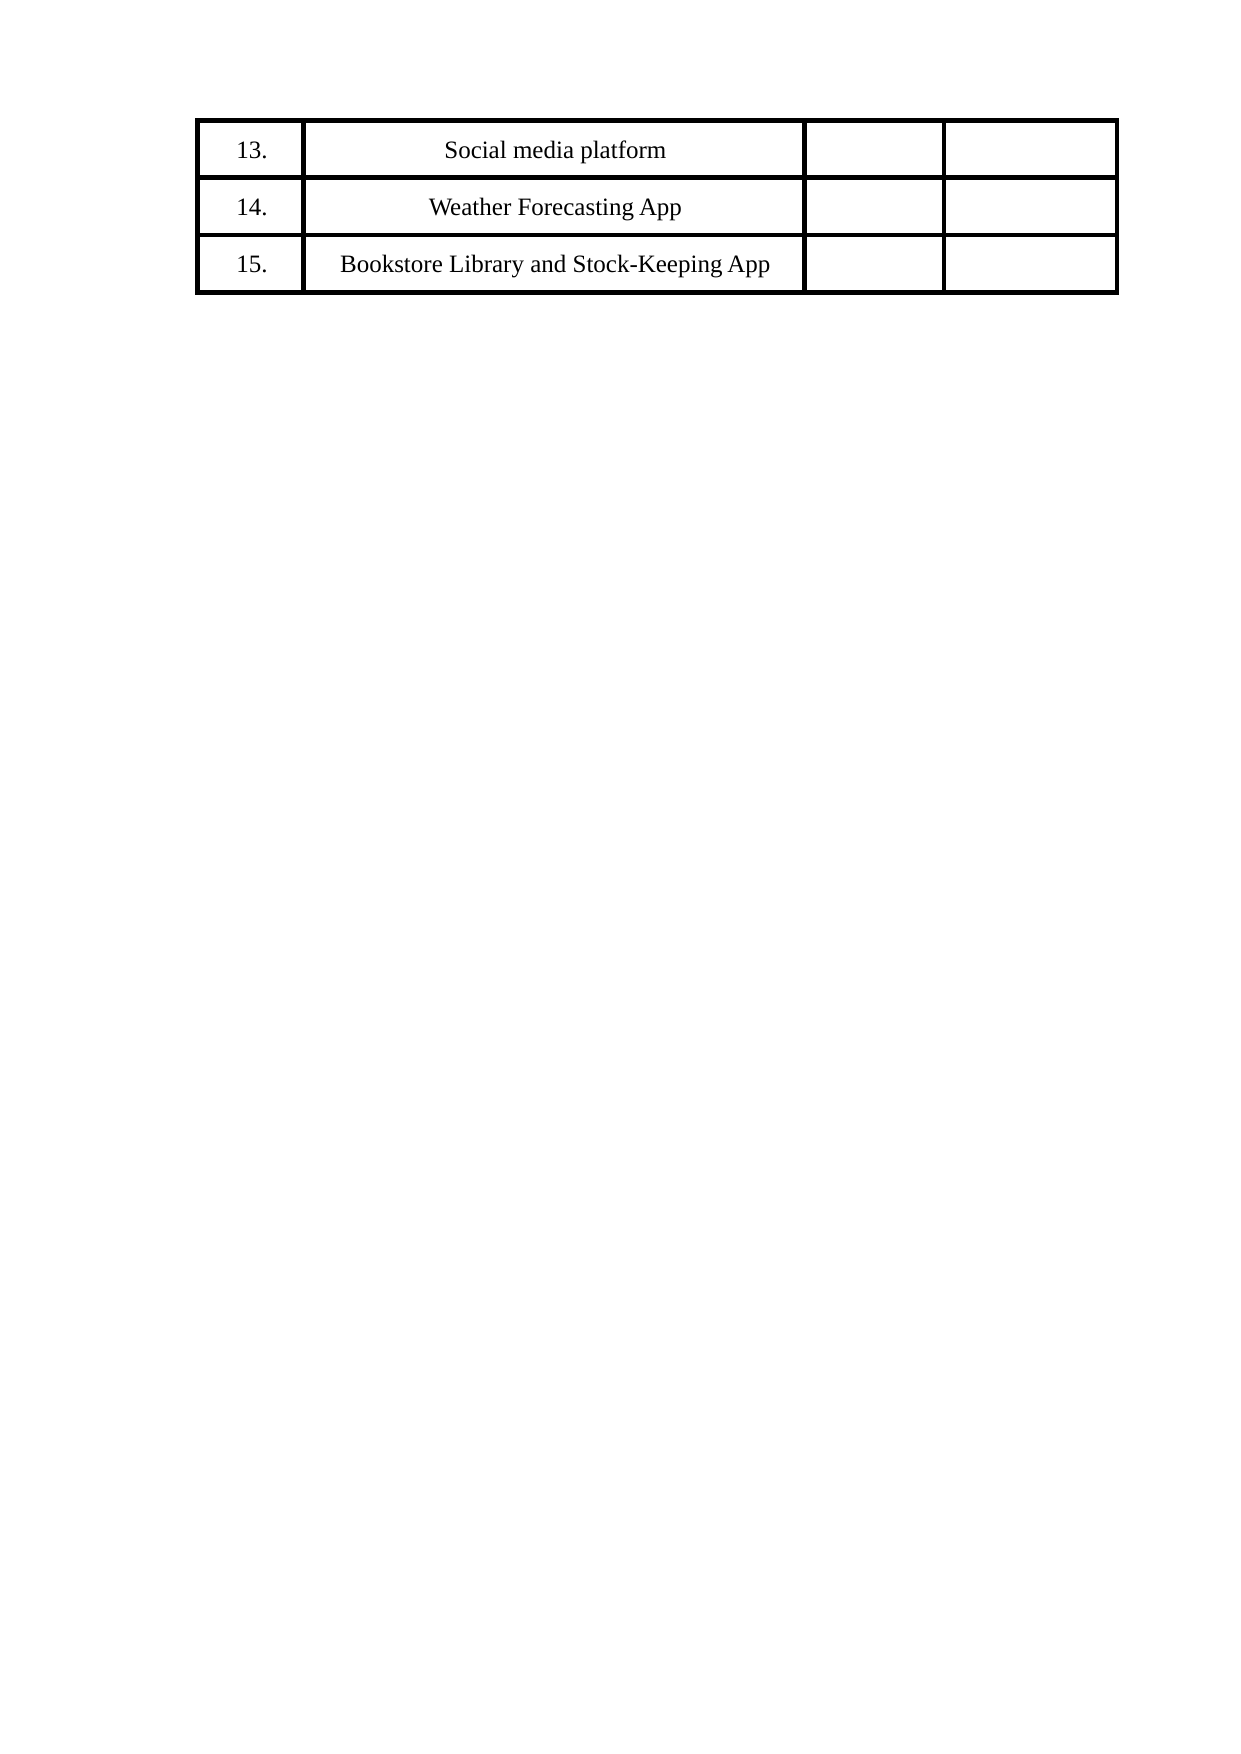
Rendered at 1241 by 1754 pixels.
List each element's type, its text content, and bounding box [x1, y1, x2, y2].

table_cell 13. [200, 123, 301, 175]
table_cell Weather Forecasting App [306, 180, 802, 232]
table_cell 14. [200, 180, 301, 232]
table_cell [946, 180, 1115, 232]
table_cell [946, 123, 1115, 175]
table_cell Social media platform [306, 123, 802, 175]
table_cell [807, 237, 942, 290]
table_cell Bookstore Library and Stock-Keeping App [306, 237, 802, 290]
table_cell 15. [200, 237, 301, 290]
table_cell [807, 180, 942, 232]
table_cell [807, 123, 942, 175]
table_cell [946, 237, 1115, 290]
